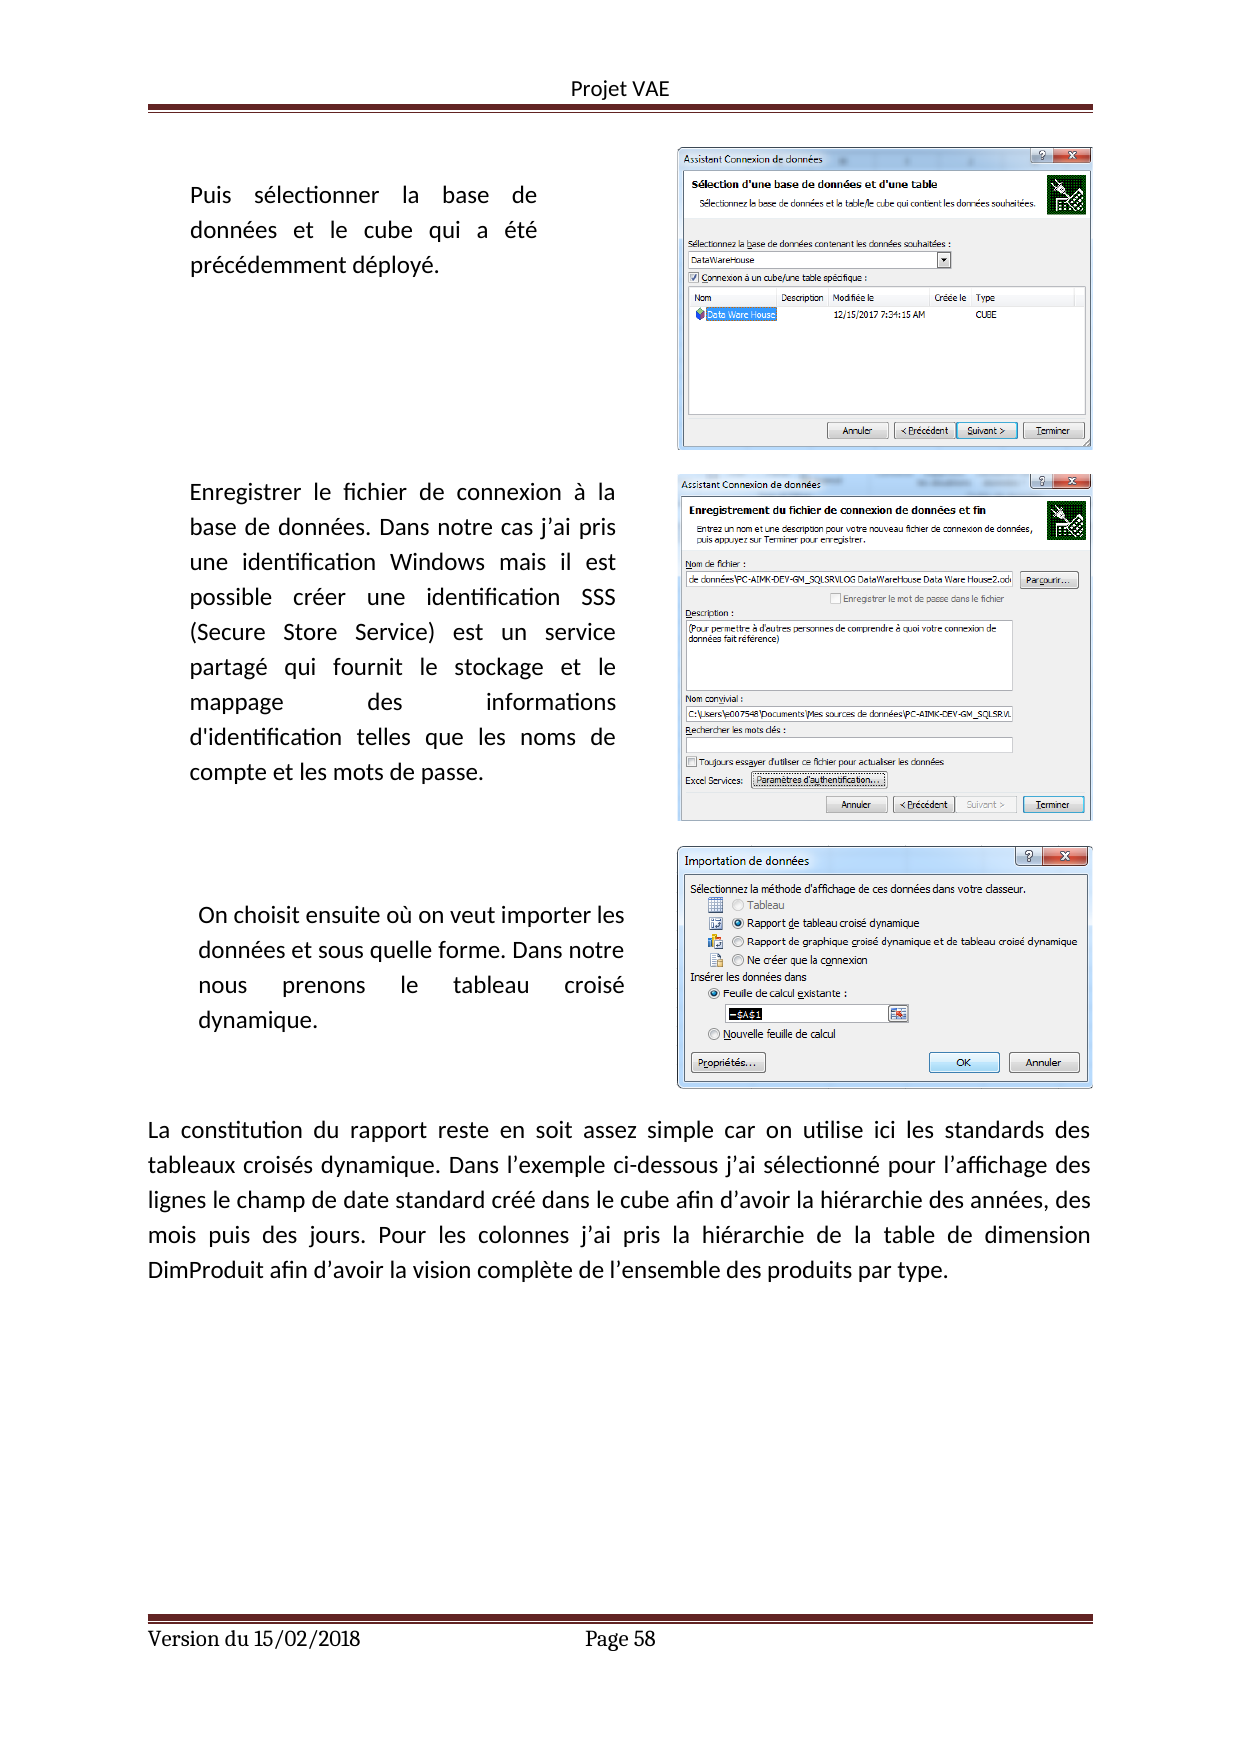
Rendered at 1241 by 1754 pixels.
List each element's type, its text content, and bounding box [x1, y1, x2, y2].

text La constitution du rapport reste en soit assez simple car on utilise ici les standards des tableaux croisés dynamique. Dans l’exemple ci-dessous j’ai sélectionné pour l’affichage des lignes le champ de date standard créé dans le cube afin d’avoir la hiérarchie des années, des mois puis des jours. Pour les colonnes j’ai pris la hiérarchie de la table de dimension DimProduit afin d’avoir la vision complète de l’ensemble des produits par type. [148, 1114, 1093, 1284]
picture [676, 845, 1093, 1089]
picture [677, 147, 1093, 450]
picture [677, 474, 1093, 821]
